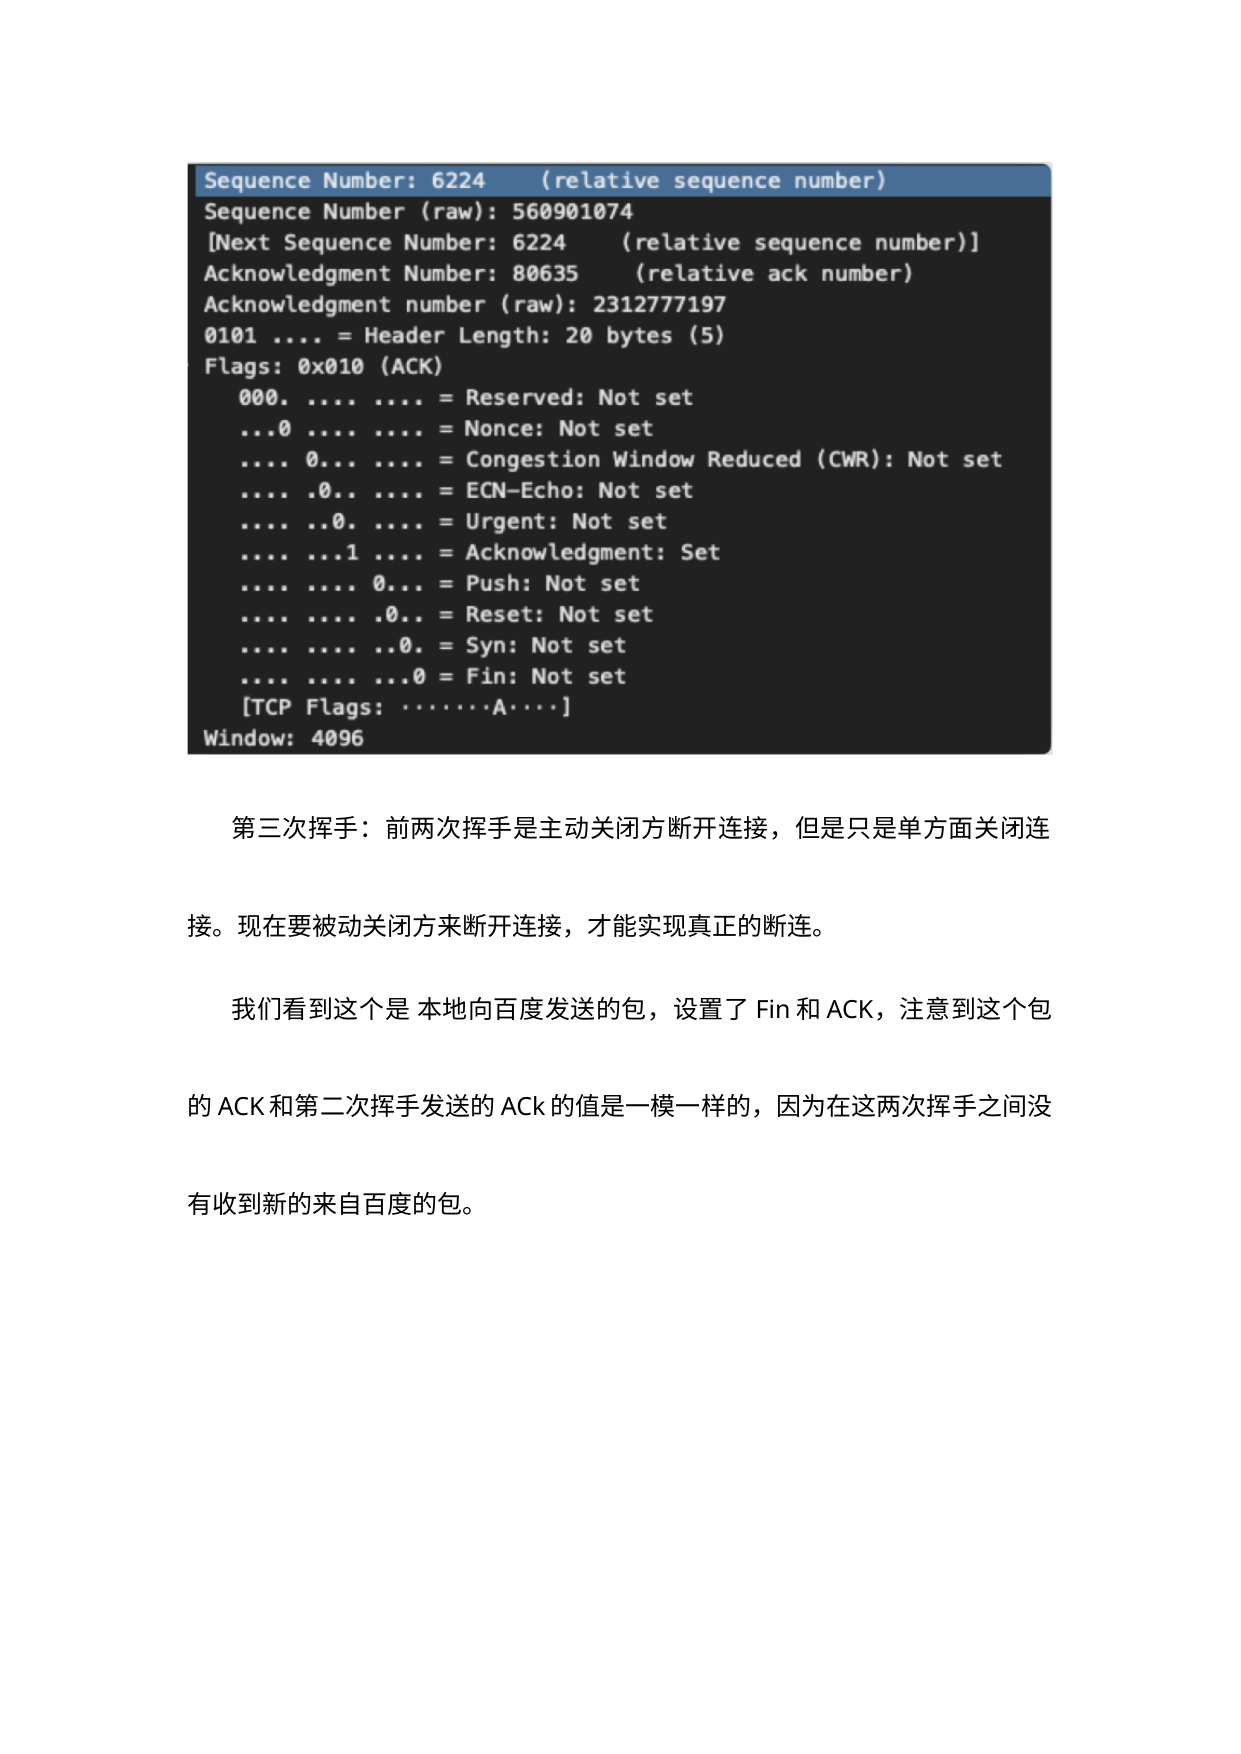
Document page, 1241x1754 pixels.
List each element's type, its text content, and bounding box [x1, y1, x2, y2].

text 我们看到这个是 本地向百度发送的包，设置了Fin和ACK，注意到这个包的ACK和第二次挥手发送的ACk的值是一模一样的，因为在这两次挥手之间没有收到新的来自百度的包。 [187, 975, 1053, 1235]
text 第三次挥手：前两次挥手是主动关闭方断开连接，但是只是单方面关闭连接。现在要被动关闭方来断开连接，才能实现真正的断连。 [187, 794, 1053, 957]
picture [187, 162, 1053, 755]
